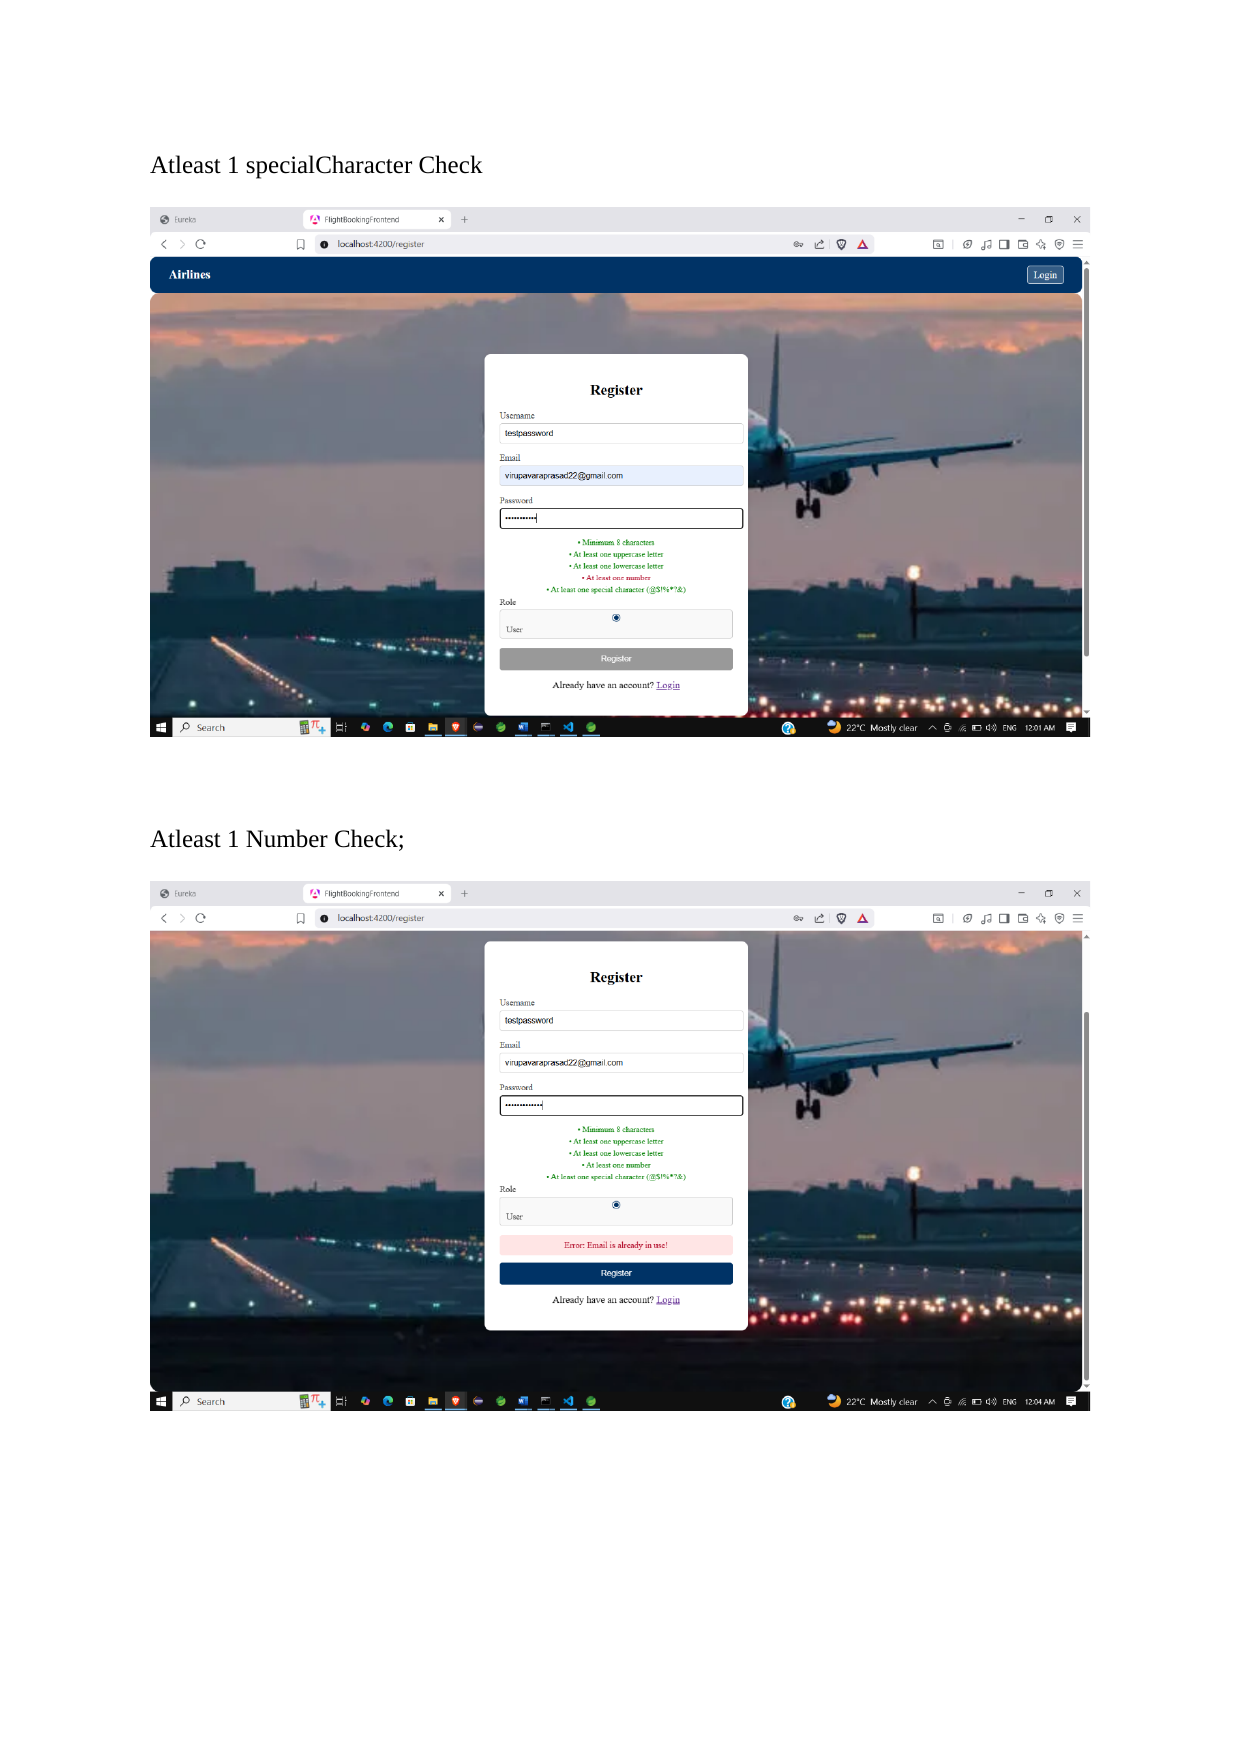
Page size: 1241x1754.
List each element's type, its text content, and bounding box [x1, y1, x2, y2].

text Atleast 1 Number Check; [150, 824, 1090, 853]
text Atleast 1 specialCharacter Check [150, 150, 1090, 179]
picture [150, 207, 1091, 737]
picture [150, 881, 1091, 1411]
